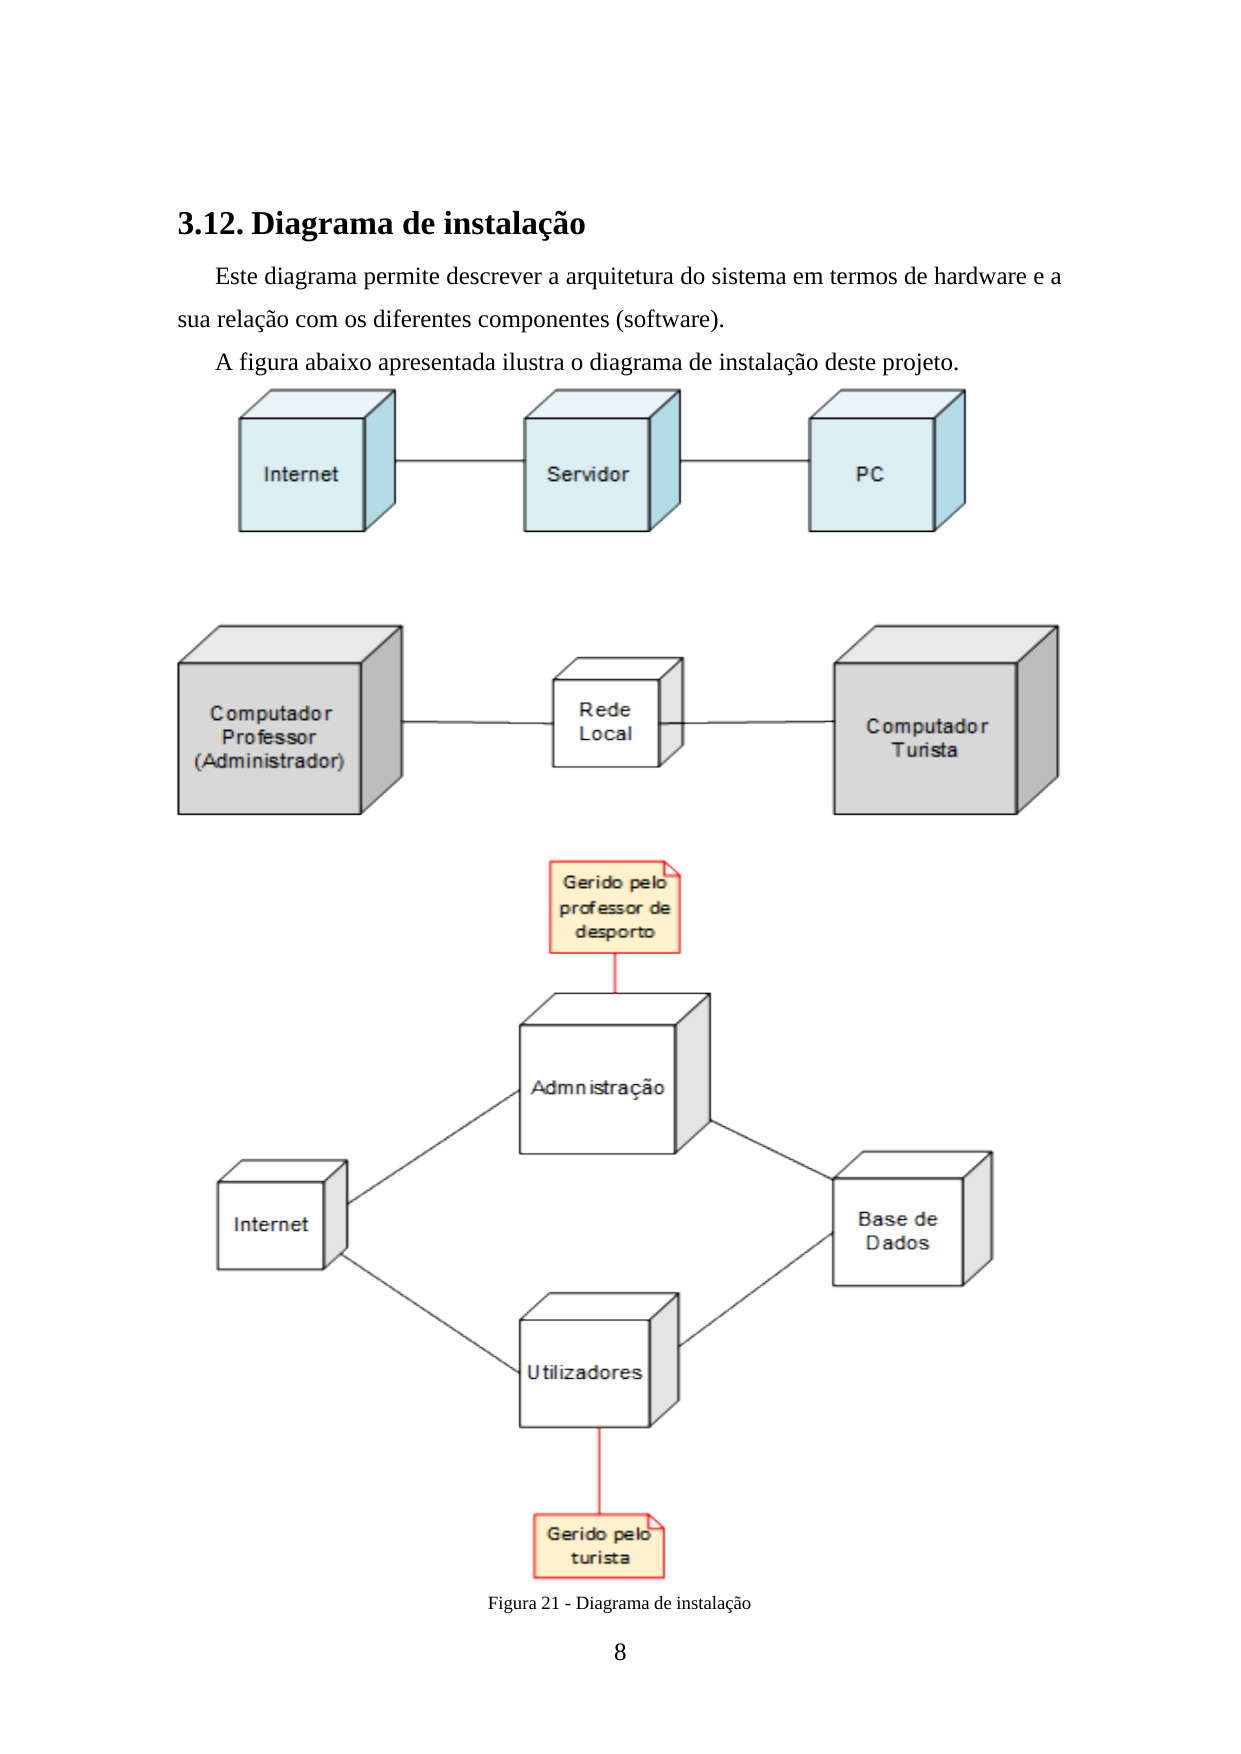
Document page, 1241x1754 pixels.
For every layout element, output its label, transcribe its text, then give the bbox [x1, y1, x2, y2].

text Este diagrama permite descrever a arquitetura do sistema em termos de hardware e a sua relação com os diferentes componentes (software). [177, 261, 1063, 333]
subtitle Diagrama de instalação [177, 204, 1063, 242]
picture [176, 362, 1063, 1592]
text A figura abaixo apresentada ilustra o diagrama de instalação deste projeto. [177, 347, 1063, 376]
